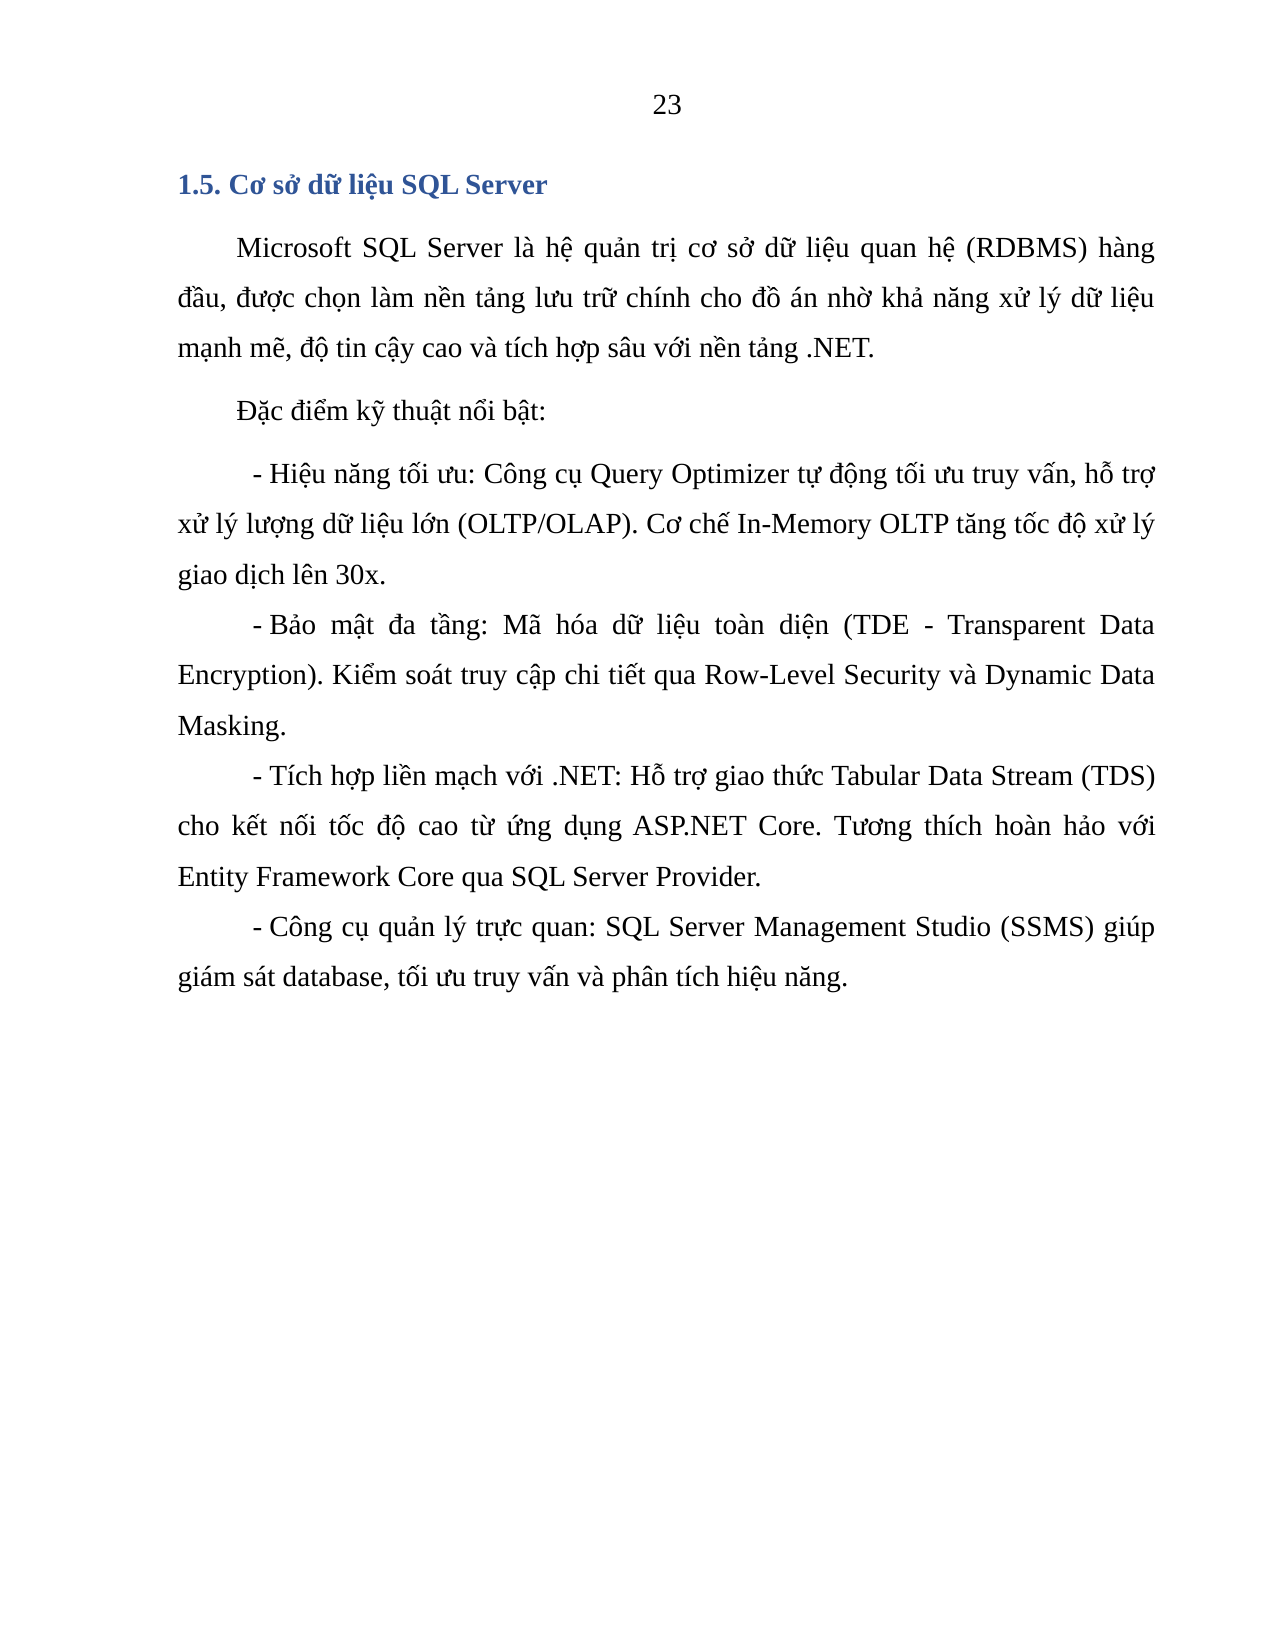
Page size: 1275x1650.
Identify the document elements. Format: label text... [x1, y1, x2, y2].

list Công cụ quản lý trực quan: SQL Server Management Studio (SSMS) giúp giám sát database, tối ưu truy vấn và phân tích hiệu năng. [177, 909, 1157, 993]
list Tích hợp liền mạch với .NET: Hỗ trợ giao thức Tabular Data Stream (TDS) cho kết nối tốc độ cao từ ứng dụng ASP.NET Core. Tương thích hoàn hảo với Entity Framework Core qua SQL Server Provider. [177, 758, 1157, 892]
list Bảo mật đa tầng: Mã hóa dữ liệu toàn diện (TDE - Transparent Data Encryption). Kiểm soát truy cập chi tiết qua Row-Level Security và Dynamic Data Masking. [177, 607, 1157, 741]
text Microsoft SQL Server là hệ quản trị cơ sở dữ liệu quan hệ (RDBMS) hàng đầu, được chọn làm nền tảng lưu trữ chính cho đồ án nhờ khả năng xử lý dữ liệu mạnh mẽ, độ tin cậy cao và tích hợp sâu với nền tảng .NET. [177, 230, 1157, 364]
text Đặc điểm kỹ thuật nổi bật: [177, 393, 1157, 427]
subtitle Cơ sở dữ liệu SQL Server [177, 167, 1157, 201]
list Hiệu năng tối ưu: Công cụ Query Optimizer tự động tối ưu truy vấn, hỗ trợ xử lý lượng dữ liệu lớn (OLTP/OLAP). Cơ chế In-Memory OLTP tăng tốc độ xử lý giao dịch lên 30x. [177, 456, 1157, 590]
